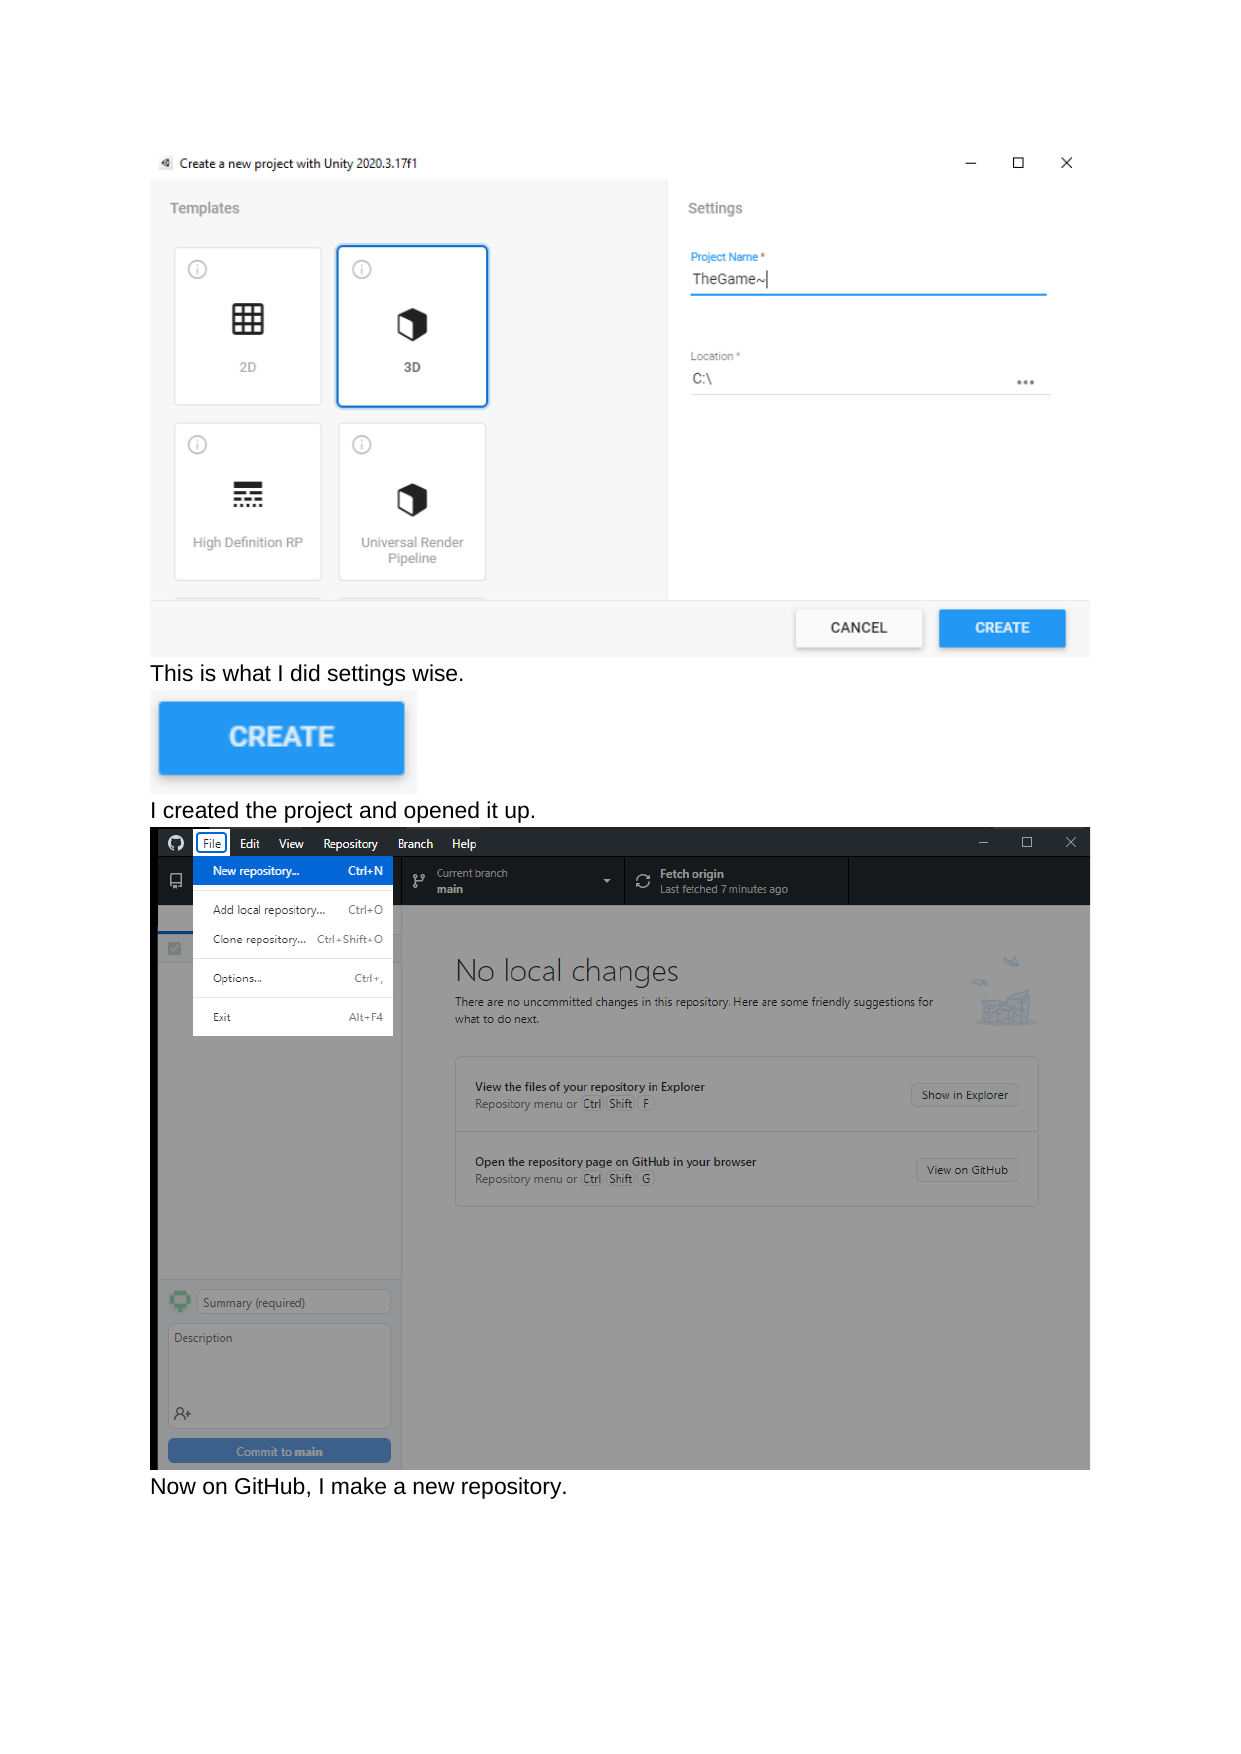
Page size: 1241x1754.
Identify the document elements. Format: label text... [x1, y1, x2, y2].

picture [150, 827, 1091, 1470]
text I created the project and opened it up. [150, 797, 1090, 824]
picture [150, 150, 1091, 657]
text Now on GitHub, I make a new repository. [150, 1473, 1090, 1499]
text This is what I did settings wise. [150, 660, 1090, 686]
picture [150, 690, 417, 794]
